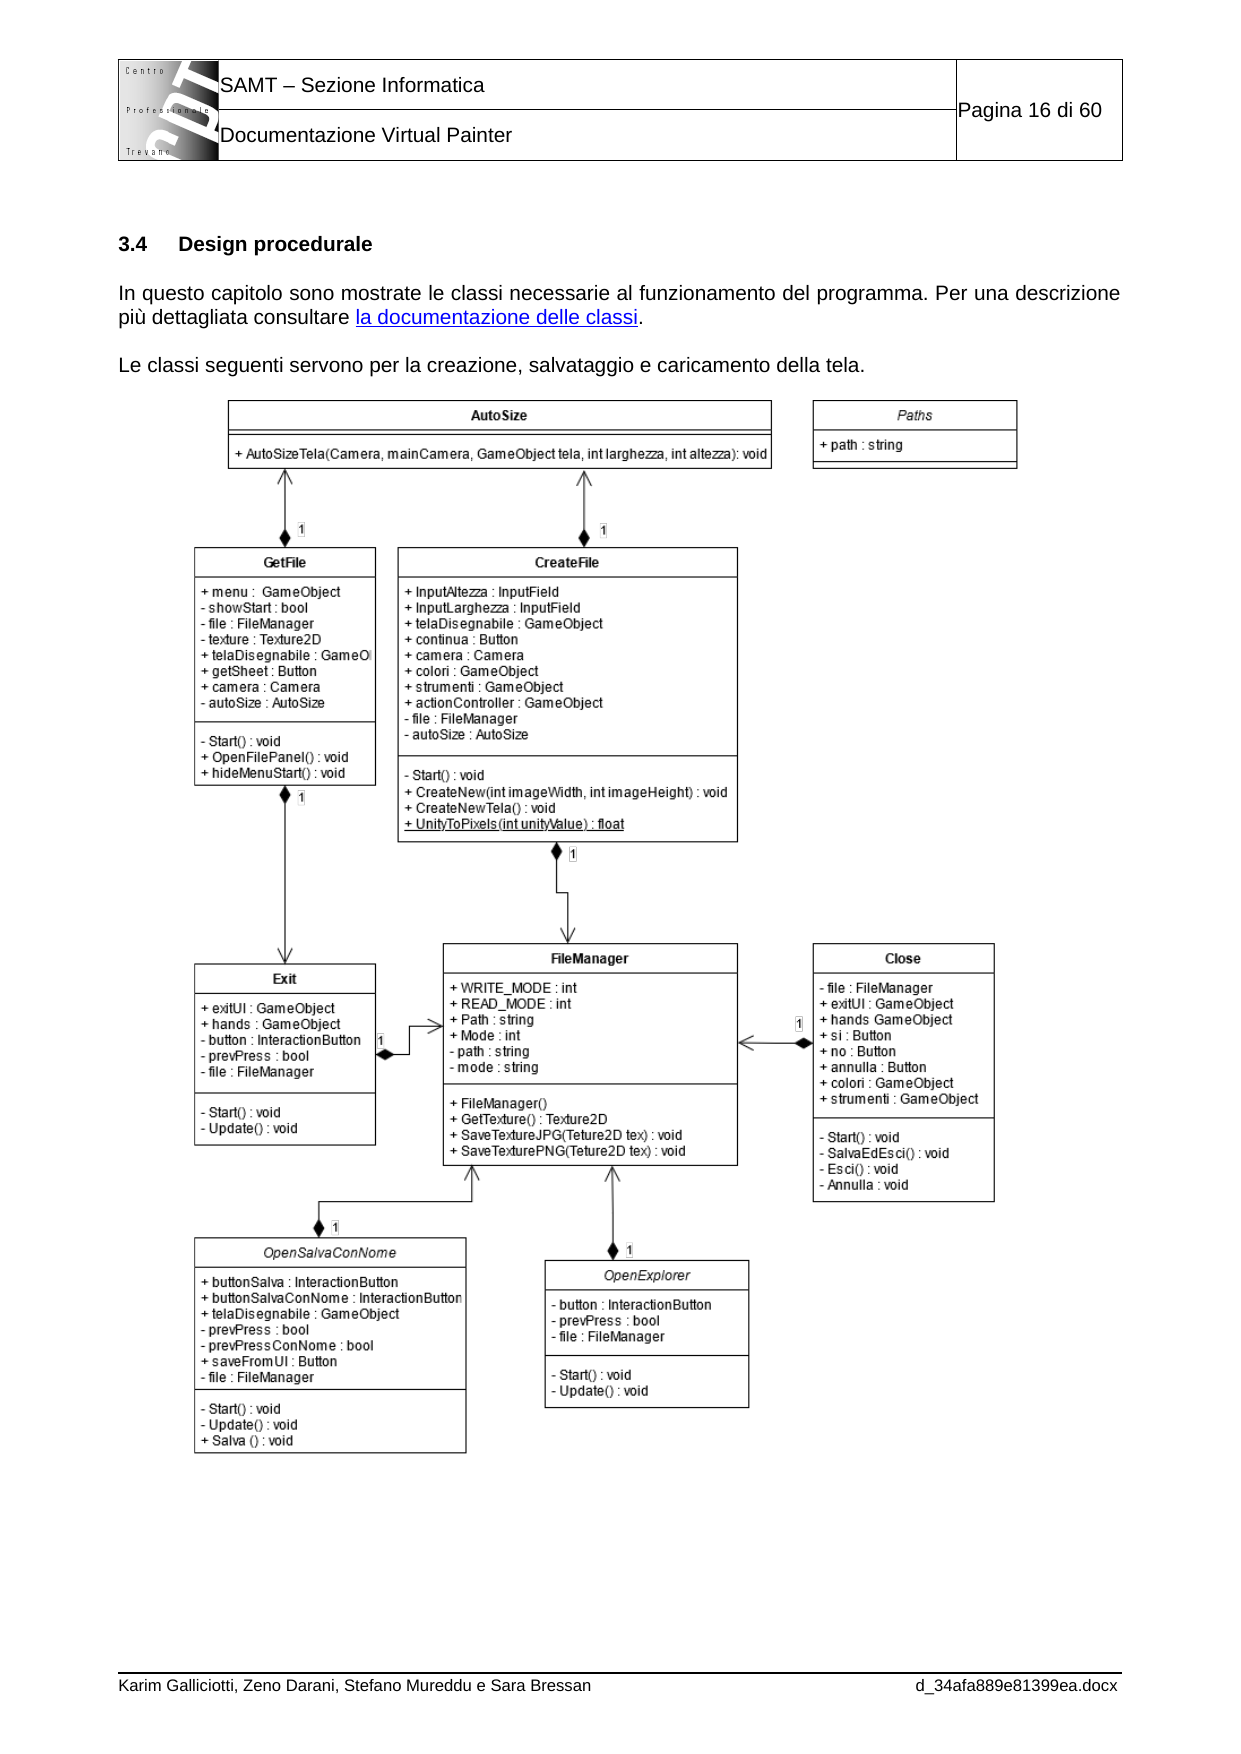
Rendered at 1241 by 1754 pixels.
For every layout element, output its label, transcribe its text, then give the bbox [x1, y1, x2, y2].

subtitle Design procedurale [118, 232, 1122, 256]
text In questo capitolo sono mostrate le classi necessarie al funzionamento del programma. Per una descrizione più dettagliata consultare la documentazione delle classi. [118, 281, 1122, 329]
picture [118, 60, 219, 160]
picture [194, 400, 1046, 1488]
text Le classi seguenti servono per la creazione, salvataggio e caricamento della tela. [118, 353, 1122, 377]
